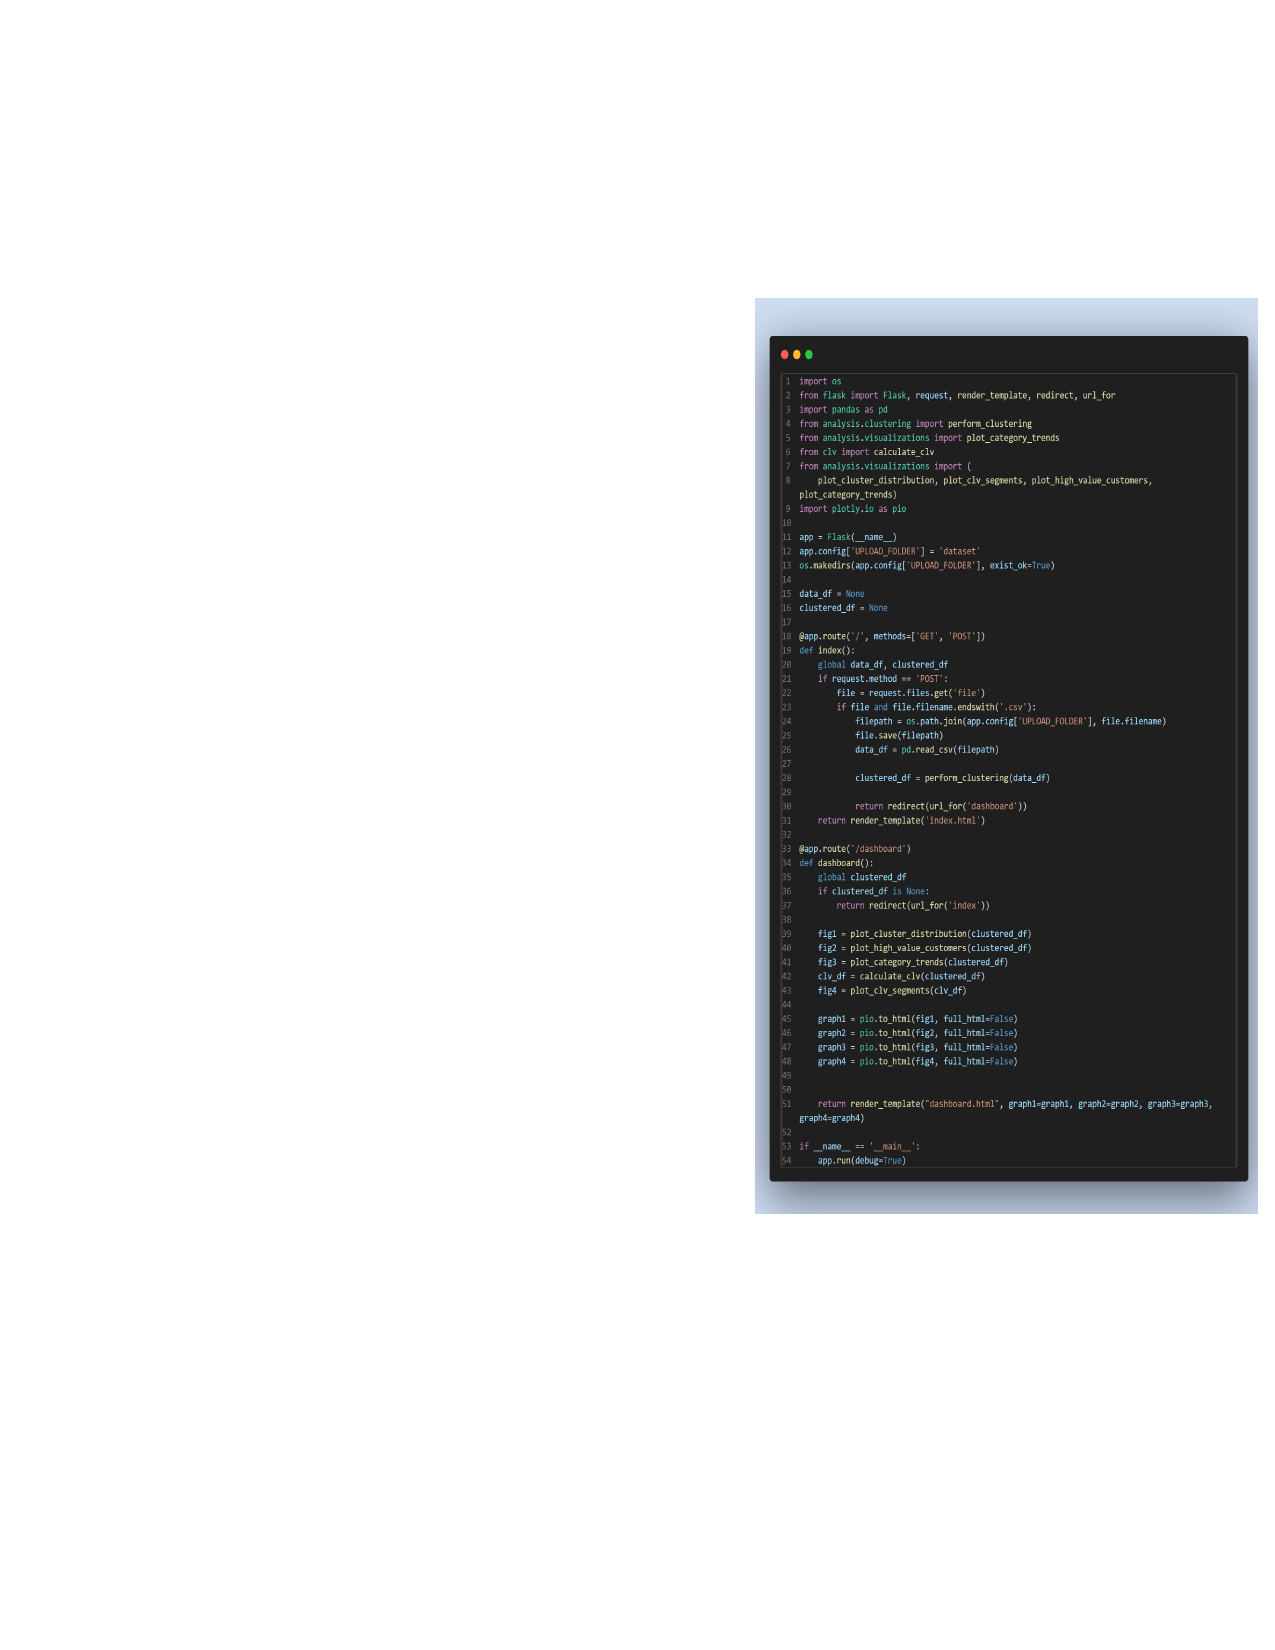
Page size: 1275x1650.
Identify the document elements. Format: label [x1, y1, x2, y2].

picture [755, 298, 1258, 1213]
